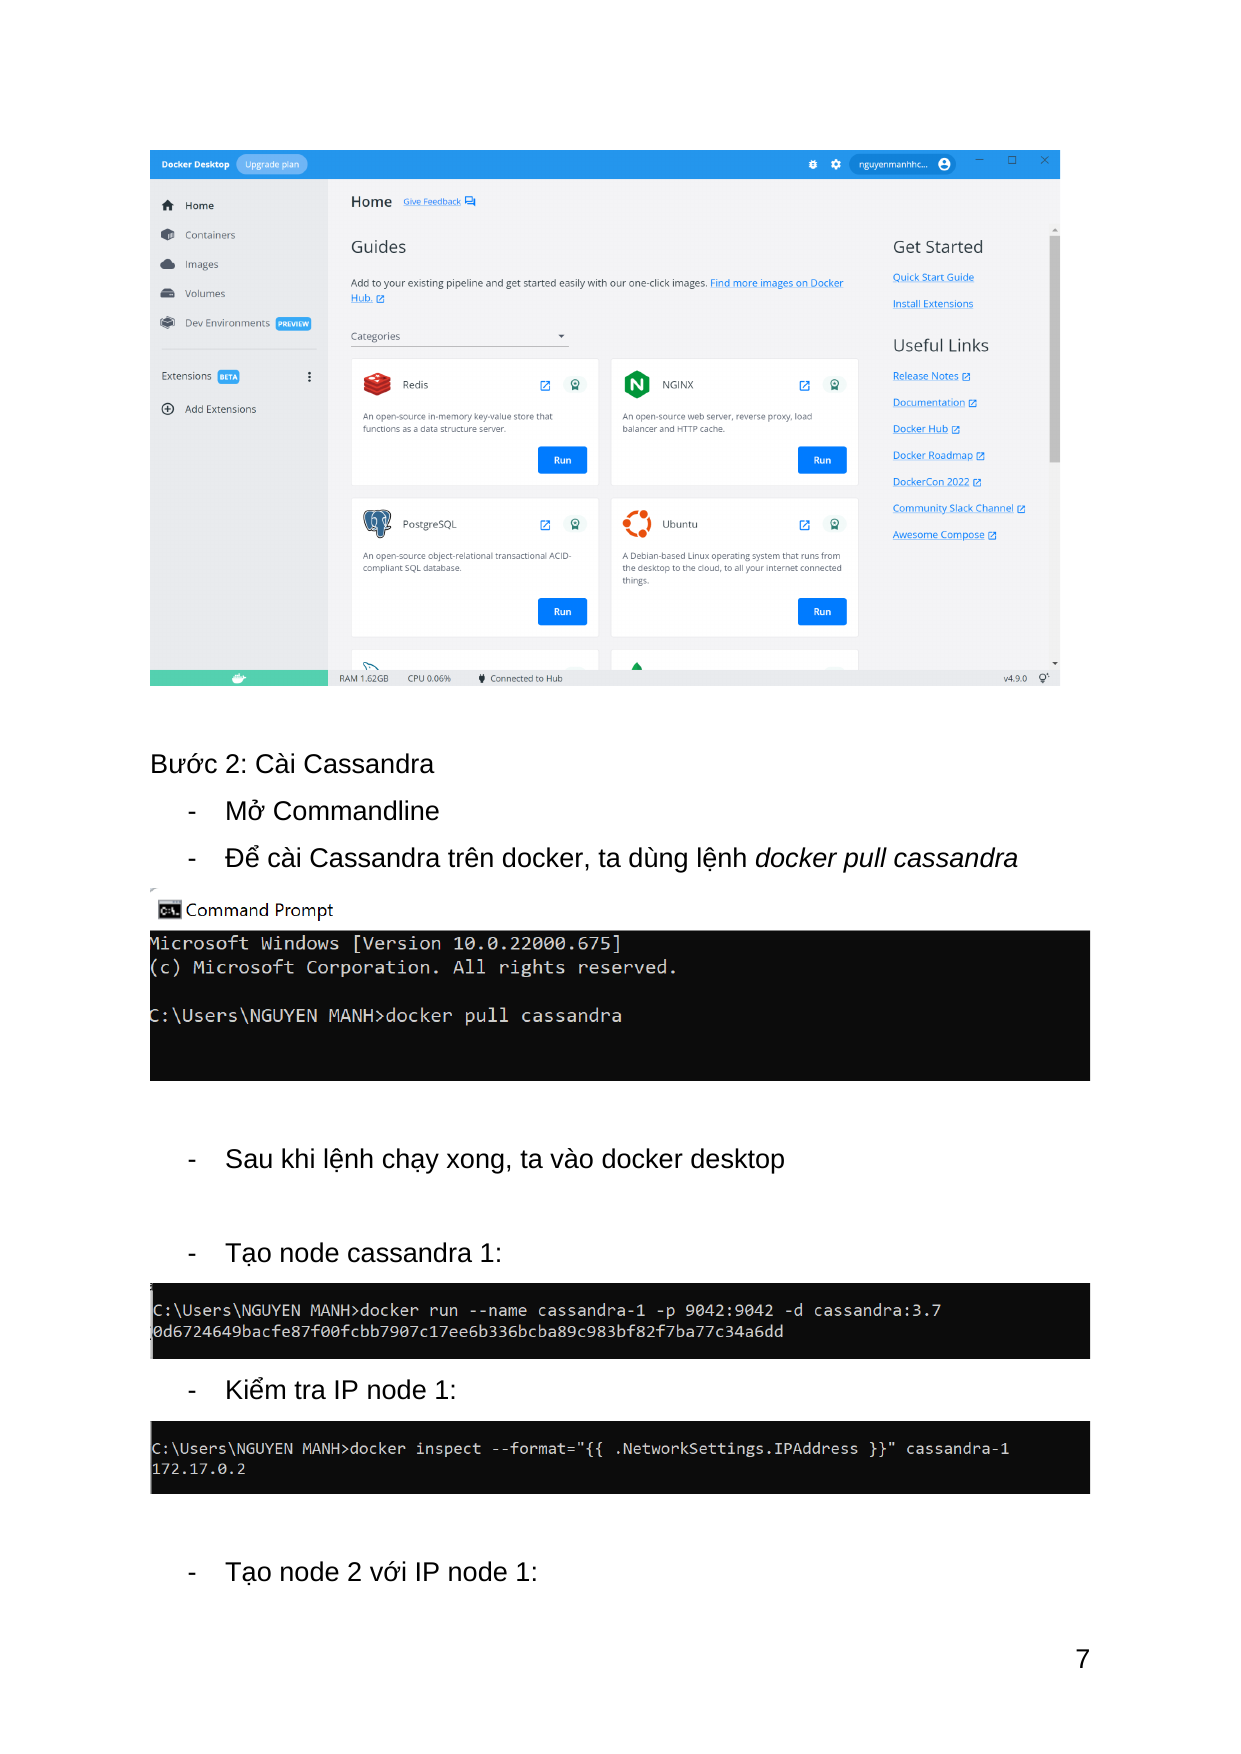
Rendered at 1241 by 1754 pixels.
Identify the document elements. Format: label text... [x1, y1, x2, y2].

picture [150, 1421, 1091, 1494]
list Để cài Cassandra trên docker, ta dùng lệnh docker pull cassandra [187, 842, 1090, 873]
list Kiểm tra IP node 1: [187, 1374, 1090, 1405]
list Tạo node 2 với IP node 1: [187, 1556, 1090, 1588]
picture [150, 150, 1061, 686]
list Mở Commandline [187, 795, 1090, 826]
list Sau khi lệnh chạy xong, ta vào docker desktop [187, 1143, 1090, 1174]
picture [150, 1283, 1091, 1359]
picture [150, 888, 1091, 1081]
text Bước 2: Cài Cassandra [150, 748, 1090, 779]
list Tạo node cassandra 1: [187, 1237, 1090, 1268]
